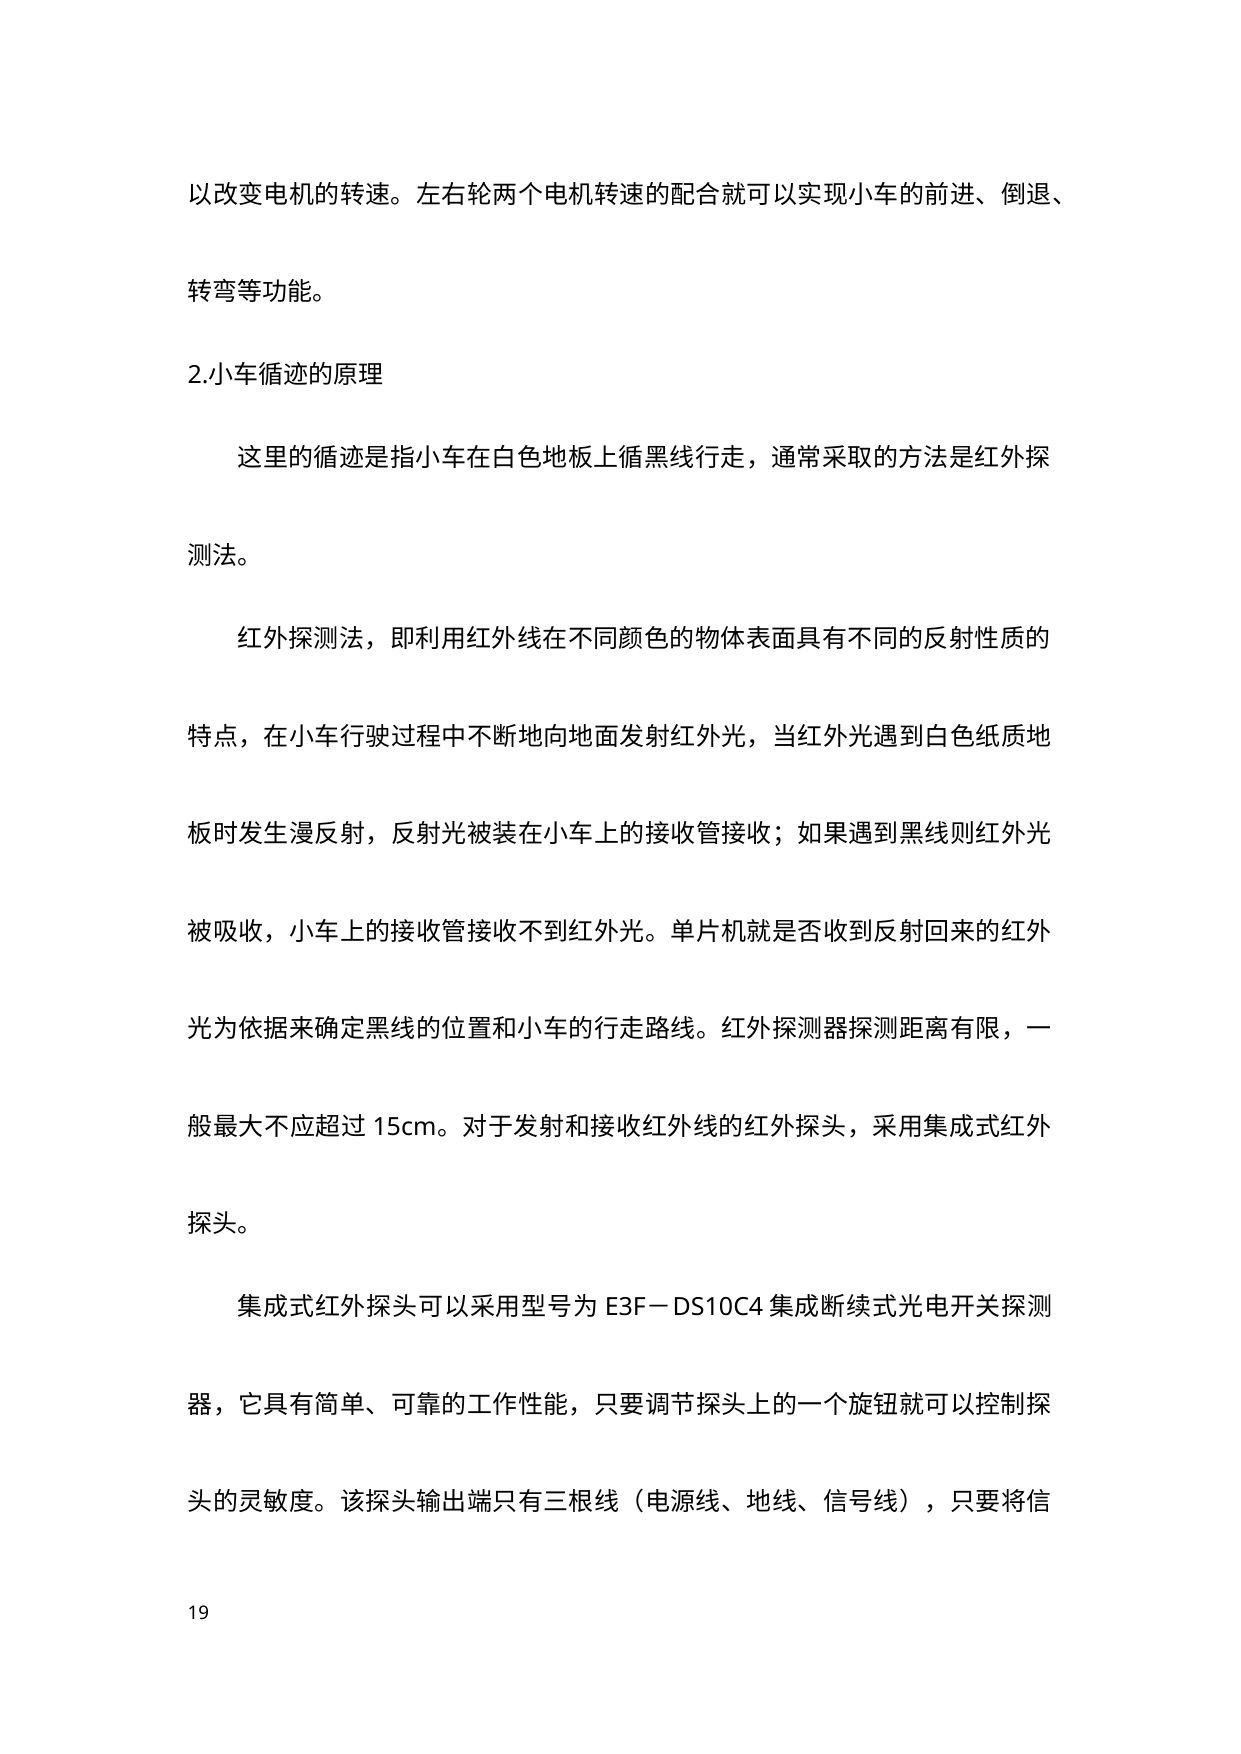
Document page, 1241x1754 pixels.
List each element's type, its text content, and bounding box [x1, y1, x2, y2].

text 2.小车循迹的原理 [187, 340, 1053, 405]
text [187, 160, 1053, 322]
text 红外探测法，即利用红外线在不同颜色的物体表面具有不同的反射性质的特点，在小车行驶过程中不断地向地面发射红外光，当红外光遇到白色纸质地板时发生漫反射，反射光被装在小车上的接收管接收；如果遇到黑线则红外光被吸收，小车上的接收管接收不到红外光。单片机就是否收到反射回来的红外光为依据来确定黑线的位置和小车的行走路线。红外探测器探测距离有限，一般最大不应超过15cm。对于发射和接收红外线的红外探头，采用集成式红外探头。 [187, 604, 1053, 1254]
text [187, 1272, 1053, 1532]
text 这里的循迹是指小车在白色地板上循黑线行走，通常采取的方法是红外探测法。 [187, 423, 1053, 586]
